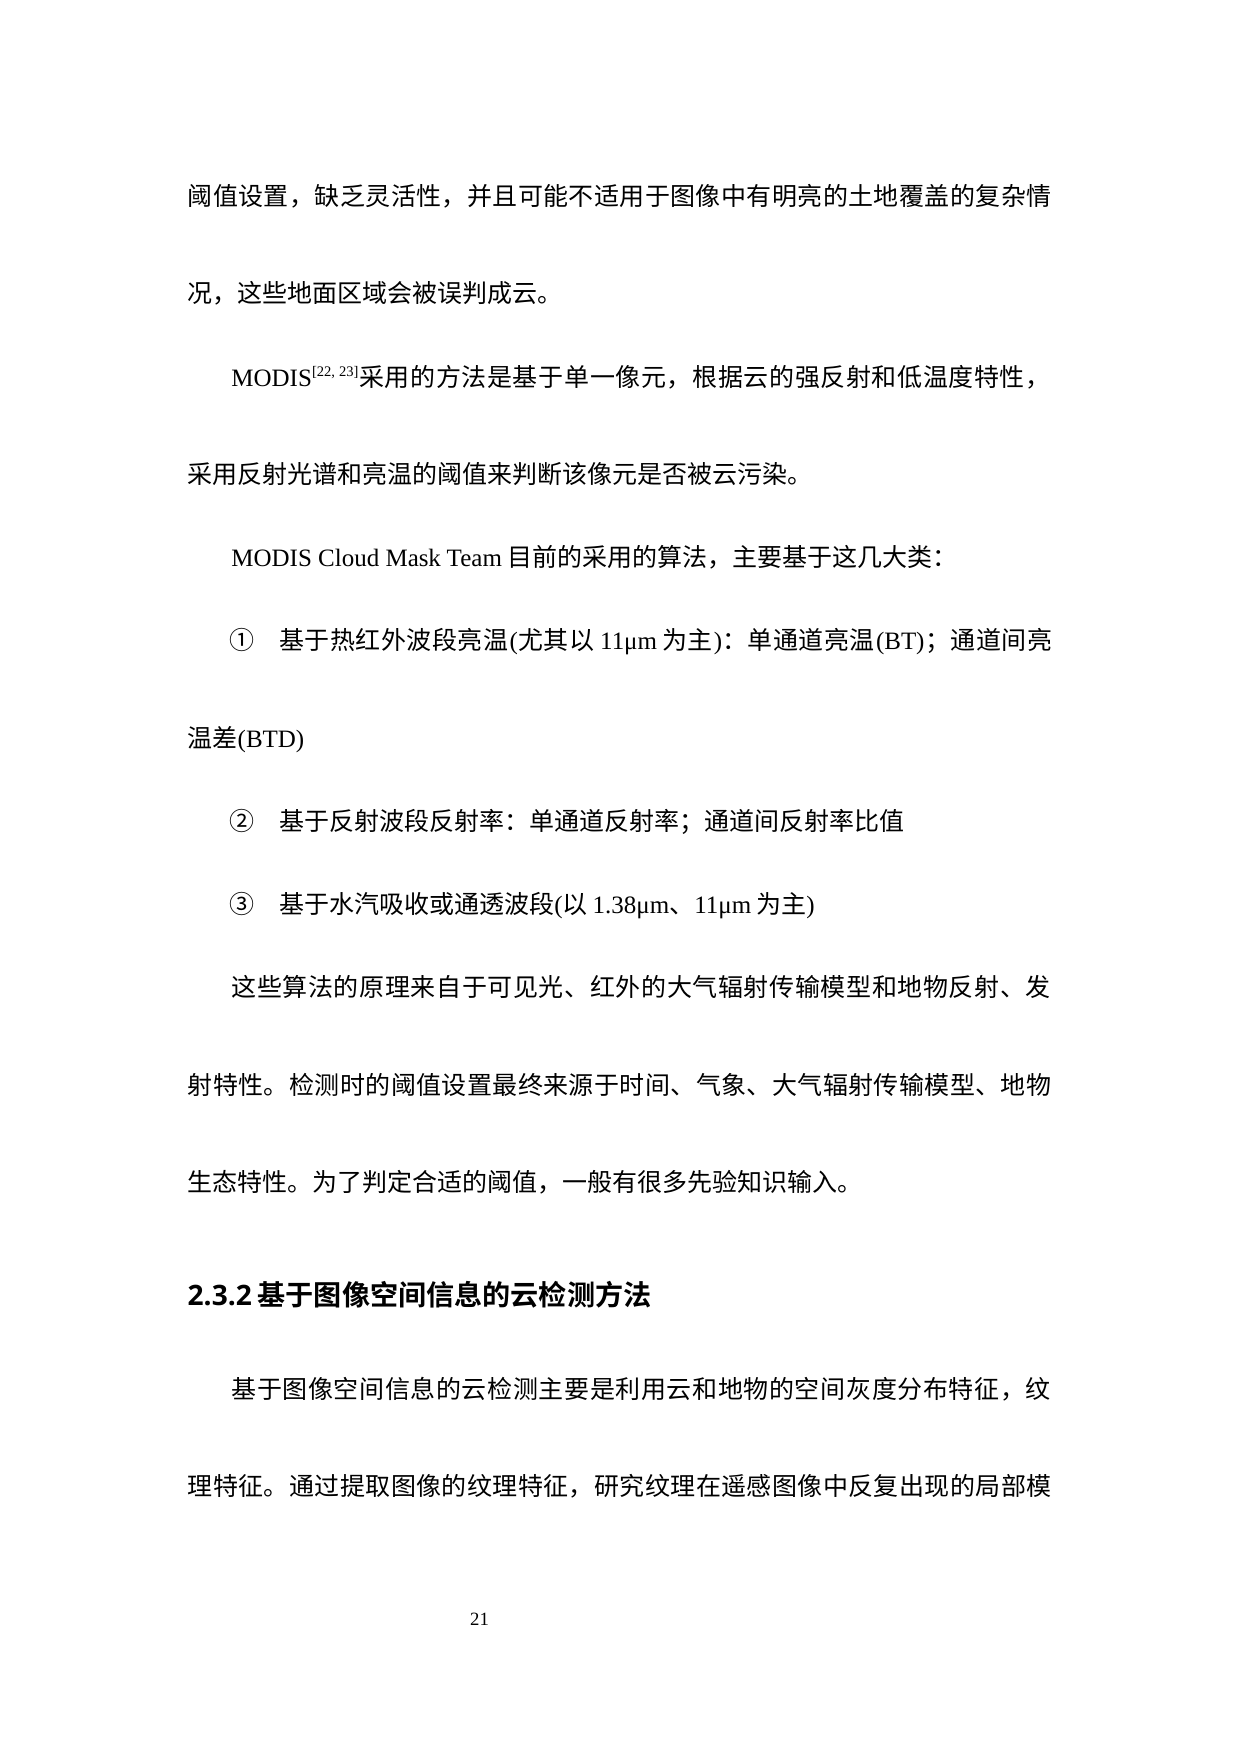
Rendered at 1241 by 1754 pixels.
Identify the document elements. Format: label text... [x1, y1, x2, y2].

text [187, 1355, 1053, 1517]
subtitle 2.3.2基于图像空间信息的云检测方法 [187, 1261, 1053, 1326]
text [187, 162, 1053, 324]
list 基于热红外波段亮温(尤其以11μm为主)：单通道亮温(BT)；通道间亮温差(BTD) [187, 606, 1053, 769]
text MODIS[22, 23]采用的方法是基于单一像元，根据云的强反射和低温度特性，采用反射光谱和亮温的阈值来判断该像元是否被云污染。 [187, 343, 1053, 505]
list 基于反射波段反射率：单通道反射率；通道间反射率比值 [187, 787, 1053, 852]
list 基于水汽吸收或通透波段(以1.38μm、11μm为主) [187, 870, 1053, 935]
text 这些算法的原理来自于可见光、红外的大气辐射传输模型和地物反射、发射特性。检测时的阈值设置最终来源于时间、气象、大气辐射传输模型、地物生态特性。为了判定合适的阈值，一般有很多先验知识输入。 [187, 953, 1053, 1213]
text MODIS Cloud Mask Team目前的采用的算法，主要基于这几大类： [187, 523, 1053, 588]
